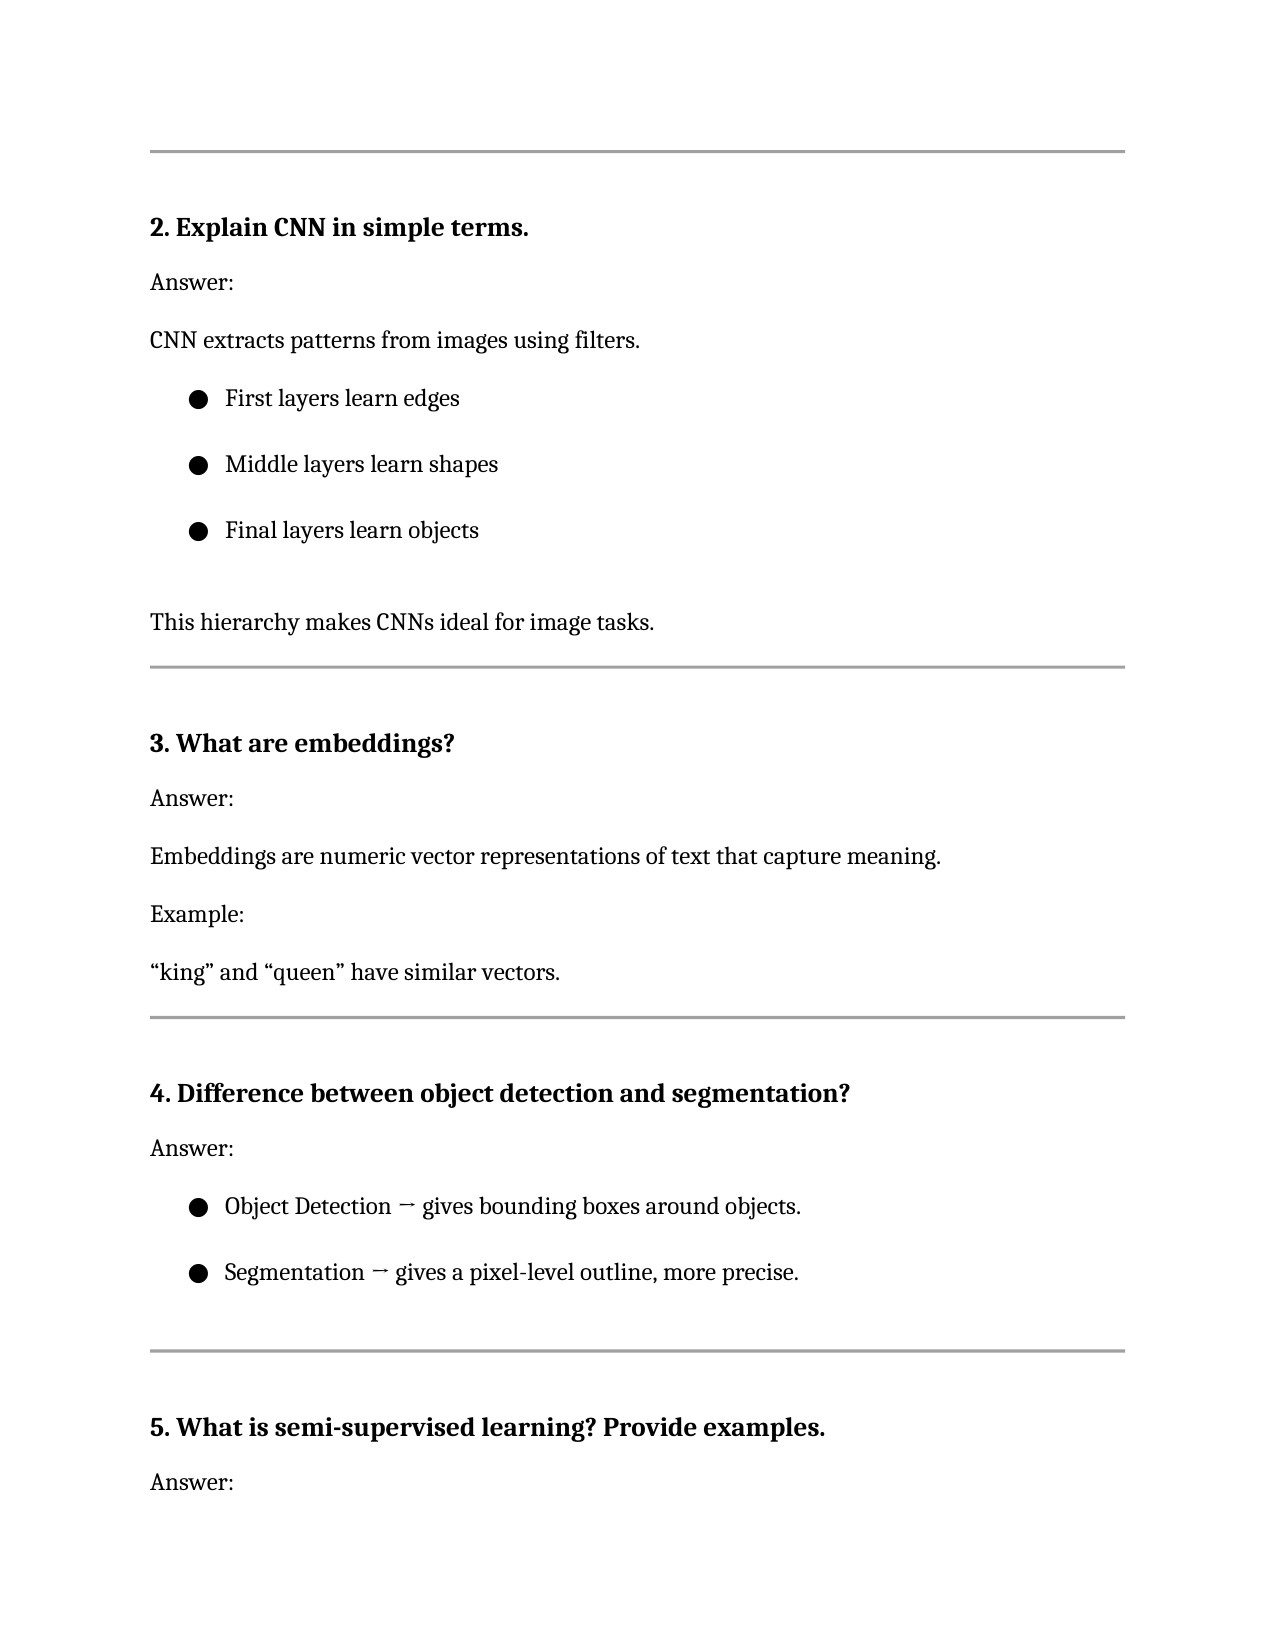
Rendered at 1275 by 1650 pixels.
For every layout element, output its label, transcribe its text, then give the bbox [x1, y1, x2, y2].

text Embeddings are numeric vector representations of text that capture meaning. [150, 842, 1125, 871]
text Answer: [150, 268, 1125, 297]
subtitle 2. Explain CNN in simple terms. [150, 212, 1125, 243]
subtitle 5. What is semi-supervised learning? Provide examples. [150, 1412, 1125, 1443]
text Example: [150, 900, 1125, 929]
subtitle 4. Difference between object detection and segmentation? [150, 1078, 1125, 1109]
text Answer: [150, 1134, 1125, 1163]
text Answer: [150, 1468, 1125, 1496]
text CNN extracts patterns from images using filters. [150, 326, 1125, 355]
list Middle layers learn shapes [187, 450, 1125, 512]
list Object Detection → gives bounding boxes around objects. [187, 1192, 1125, 1254]
list Final layers learn objects [187, 516, 1125, 578]
text Answer: [150, 784, 1125, 813]
list Segmentation → gives a pixel-level outline, more precise. [187, 1258, 1125, 1320]
subtitle 3. What are embeddings? [150, 728, 1125, 759]
text This hierarchy makes CNNs ideal for image tasks. [150, 607, 1125, 636]
text “king” and “queen” have similar vectors. [150, 958, 1125, 987]
list First layers learn edges [187, 384, 1125, 446]
